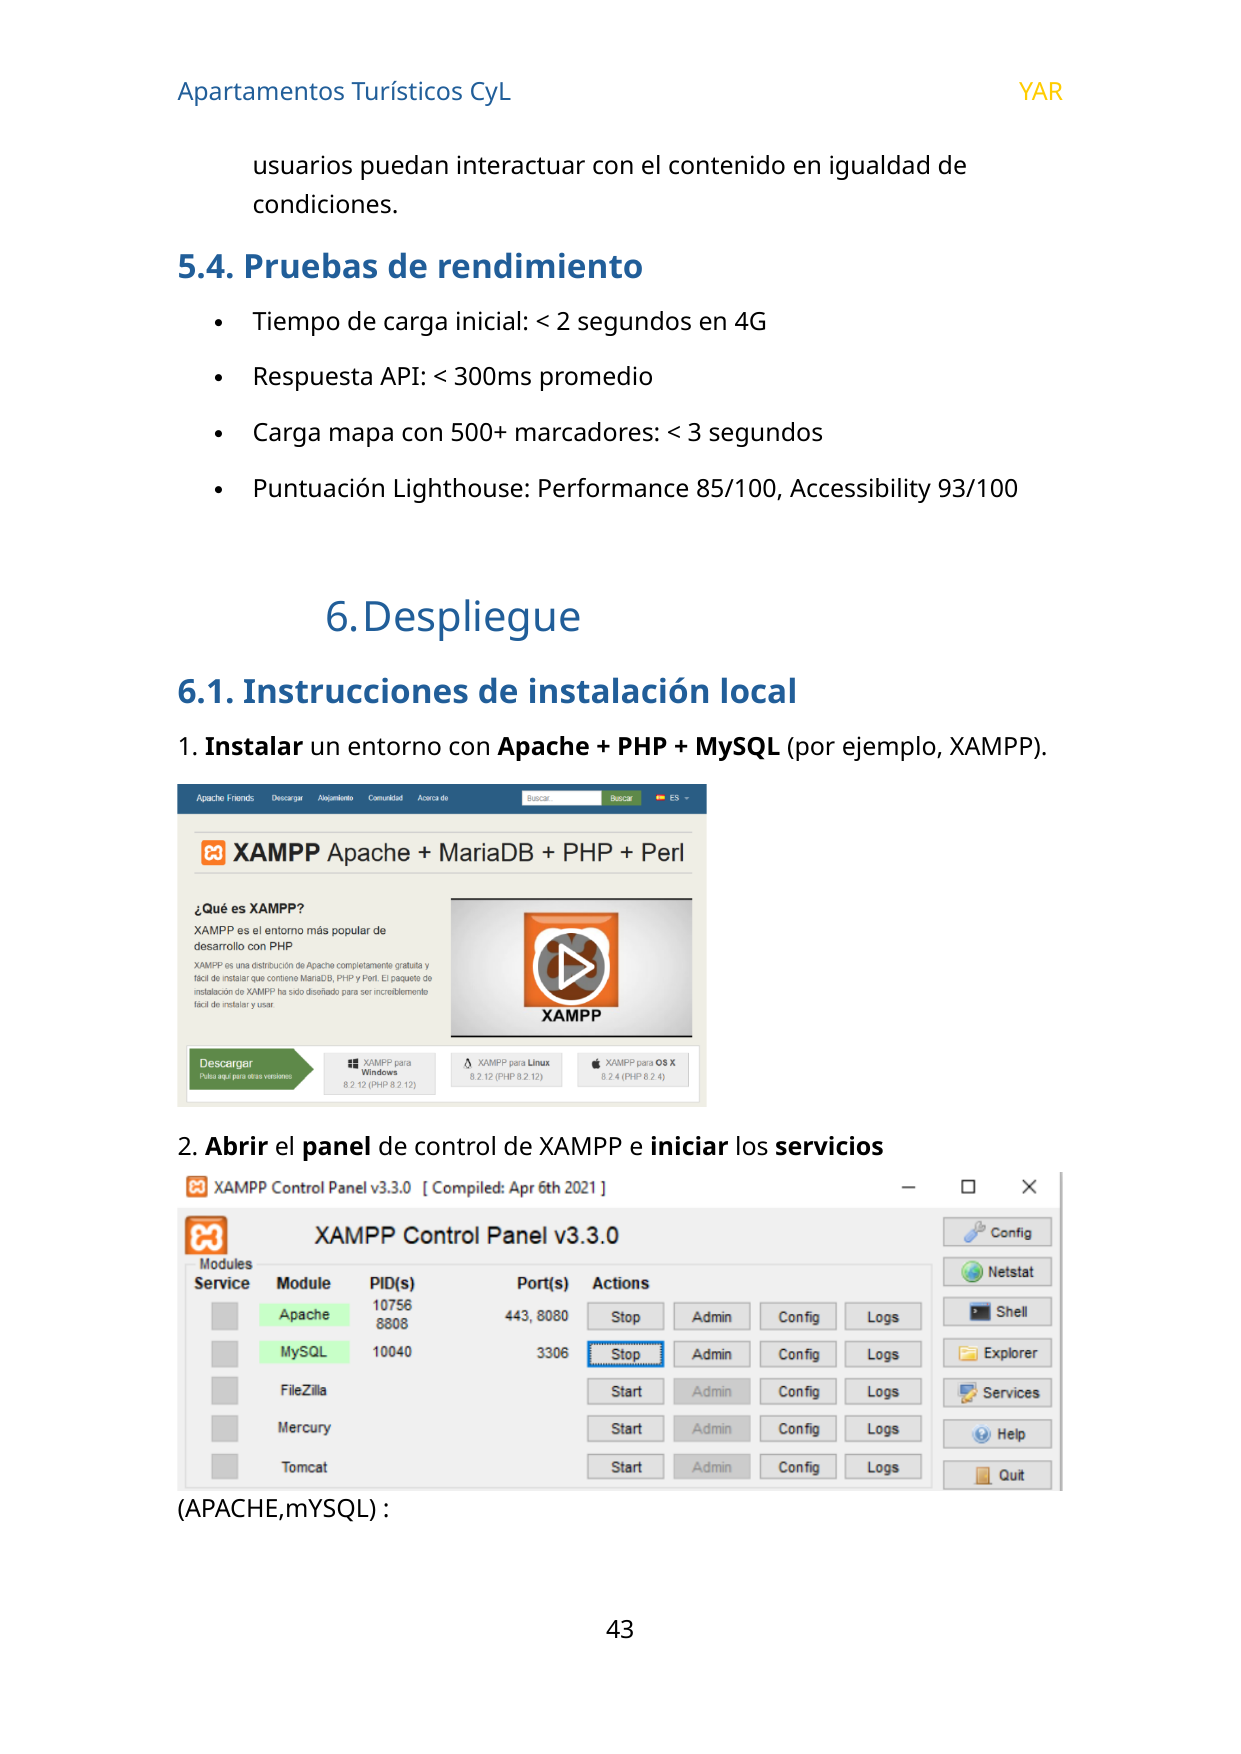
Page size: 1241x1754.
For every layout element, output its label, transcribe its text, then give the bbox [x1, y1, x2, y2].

picture [177, 1172, 1063, 1491]
picture [177, 784, 707, 1107]
text 2. Abrir el panel de control de XAMPP e iniciar los servicios (APACHE,mYSQL) : [177, 1491, 1063, 1525]
list Puntuación Lighthouse: Performance 85/100, Accessibility 93/100 [215, 471, 1063, 544]
list Tiempo de carga inicial: < 2 segundos en 4G [215, 303, 1063, 337]
subtitle 6.1. Instrucciones de instalación local [177, 668, 1063, 714]
list Carga mapa con 500+ marcadores: < 3 segundos [215, 415, 1063, 449]
subtitle 5.4. Pruebas de rendimiento [177, 243, 1063, 288]
text 1. Instalar un entorno con Apache + PHP + MySQL (por ejemplo, XAMPP). [177, 729, 1063, 763]
list Respuesta API: < 300ms promedio [215, 359, 1063, 393]
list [215, 148, 1063, 221]
text 2. Abrir el panel de control de XAMPP e iniciar los servicios (APACHE,mYSQL) : [177, 1128, 1063, 1172]
subtitle Despliegue [325, 586, 1063, 643]
